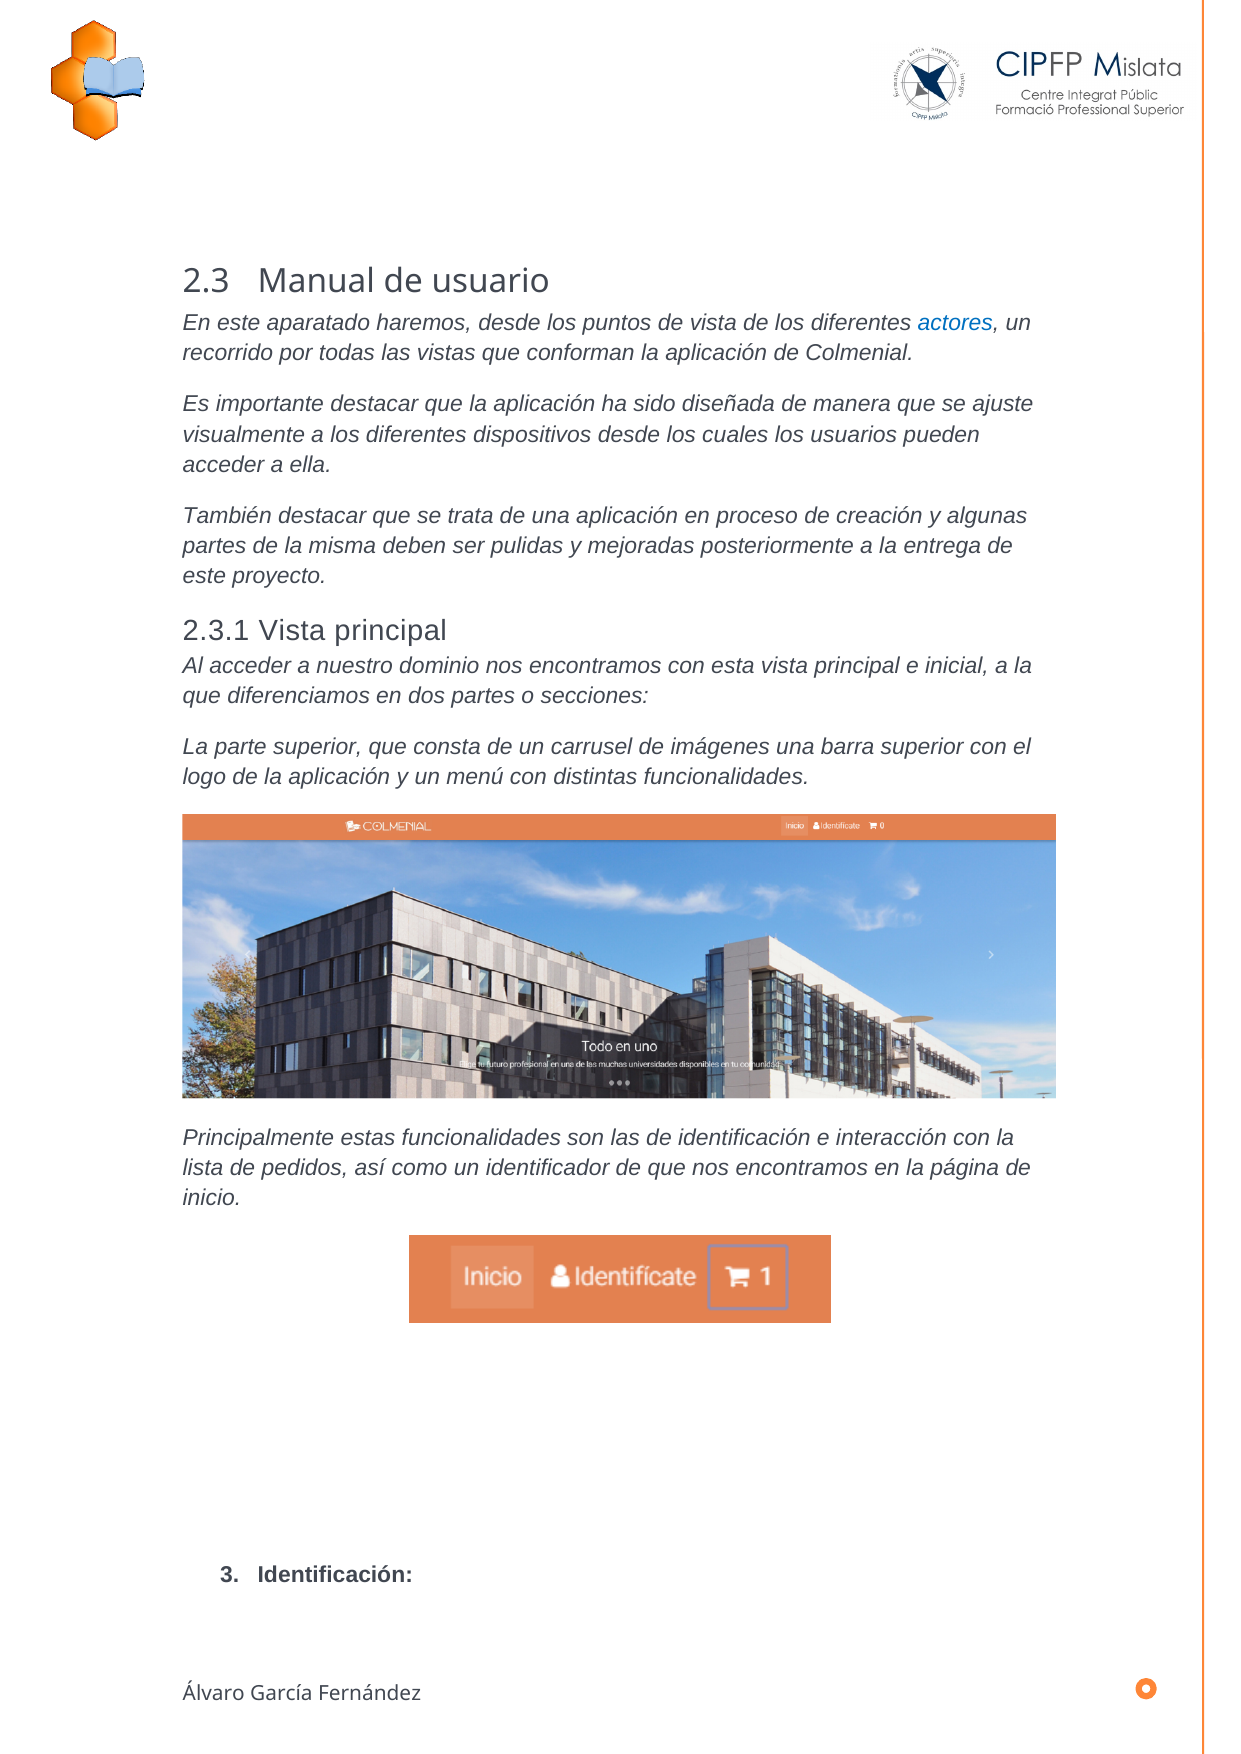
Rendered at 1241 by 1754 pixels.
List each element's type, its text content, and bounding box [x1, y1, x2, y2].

text Principalmente estas funcionalidades son las de identificación e interacción con la lista de pedidos, así como un identificador de que nos encontramos en la página de inicio. [182, 1124, 1058, 1210]
picture [182, 814, 1056, 1099]
picture [41, 18, 164, 141]
subtitle 2.3.1 Vista principal [182, 613, 1058, 647]
text En este aparatado haremos, desde los puntos de vista de los diferentes actores, un recorrido por todas las vistas que conforman la aplicación de Colmenial. [182, 309, 1058, 366]
text También destacar que se trata de una aplicación en proceso de creación y algunas partes de la misma deben ser pulidas y mejoradas posteriormente a la entrega de este proyecto. [182, 502, 1058, 588]
list Identificación: [220, 1561, 1058, 1588]
text La parte superior, que consta de un carrusel de imágenes una barra superior con el logo de la aplicación y un menú con distintas funcionalidades. [182, 733, 1058, 789]
picture [409, 1235, 831, 1323]
text Al acceder a nuestro dominio nos encontramos con esta vista principal e inicial, a la que diferenciamos en dos partes o secciones: [182, 652, 1058, 708]
subtitle Manual de usuario [182, 257, 1058, 302]
text Es importante destacar que la aplicación ha sido diseñada de manera que se ajuste visualmente a los diferentes dispositivos desde los cuales los usuarios pueden acceder a ella. [182, 390, 1058, 477]
